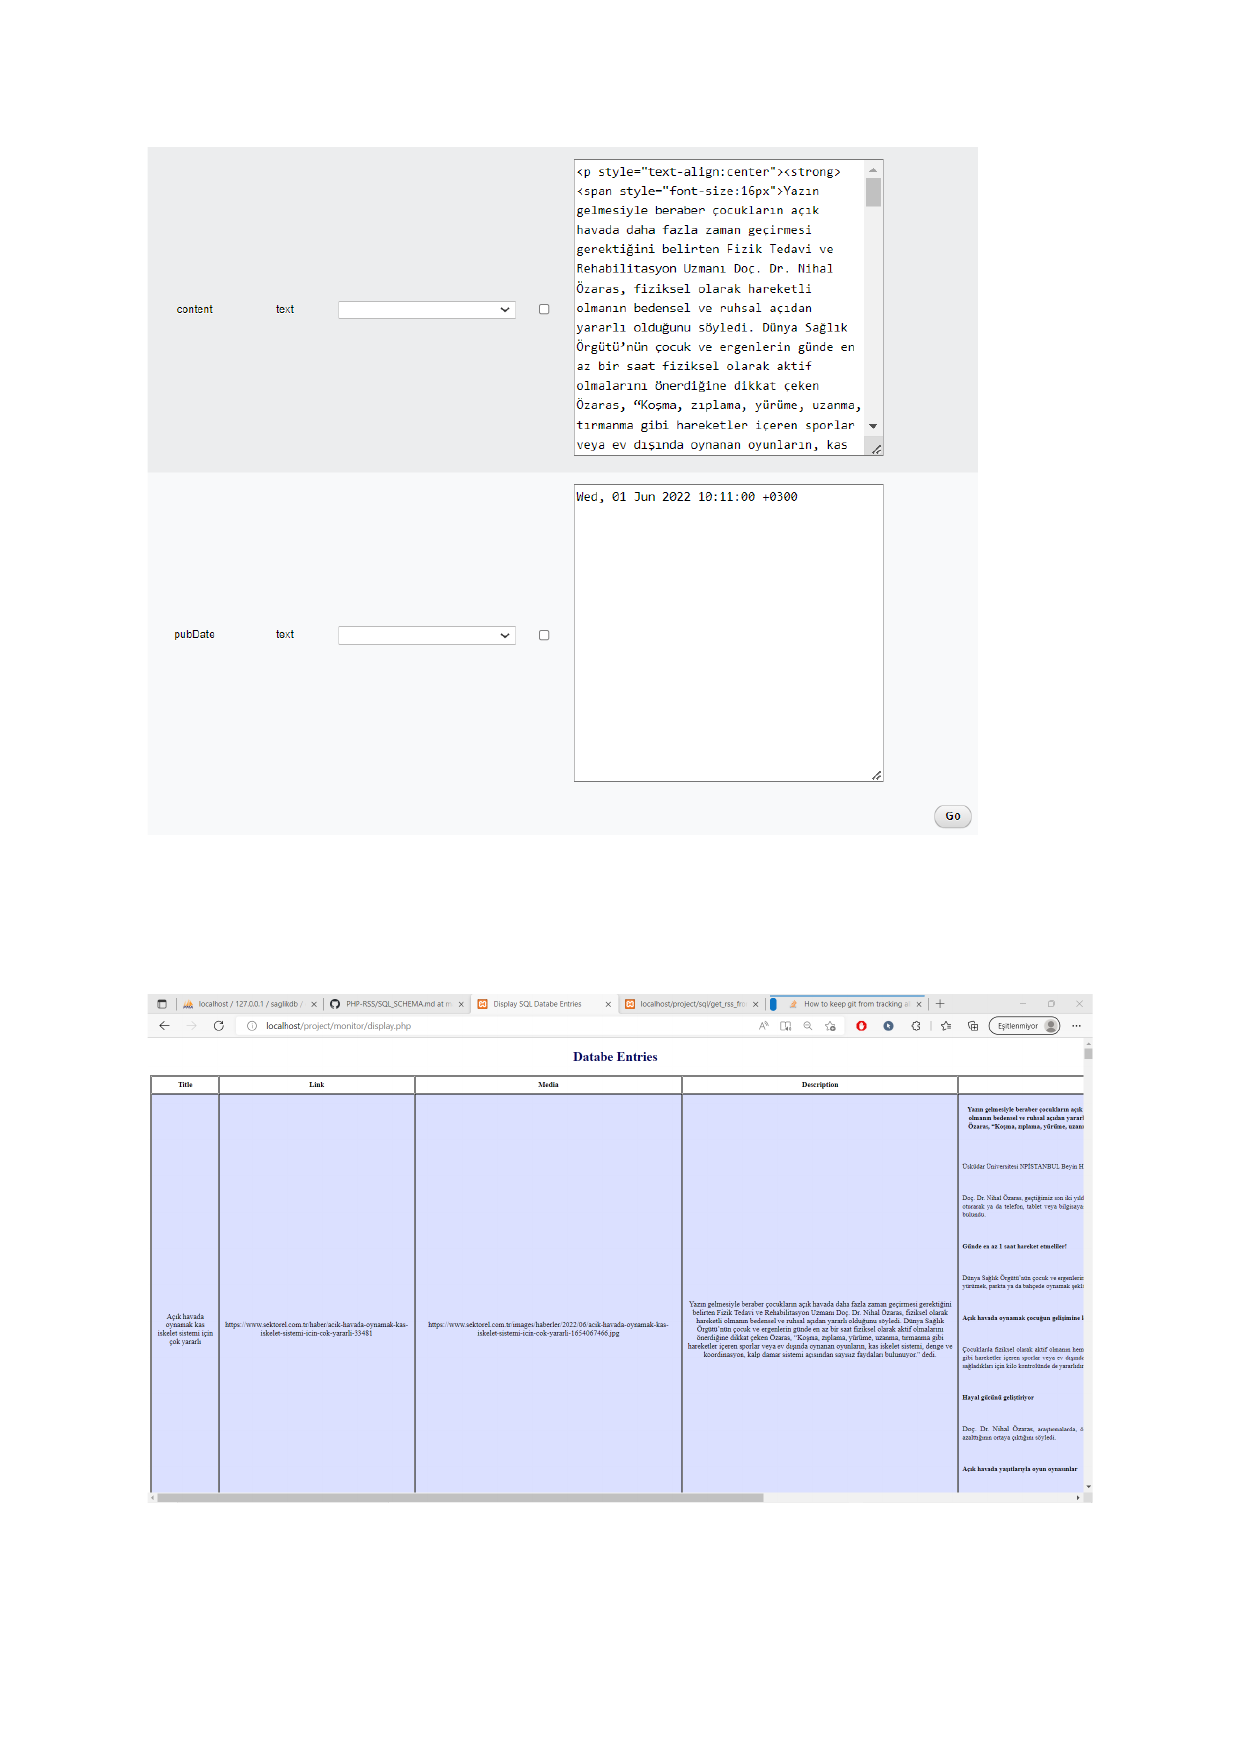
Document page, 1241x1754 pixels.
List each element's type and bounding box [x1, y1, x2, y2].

picture [147, 147, 979, 835]
picture [147, 994, 1093, 1503]
